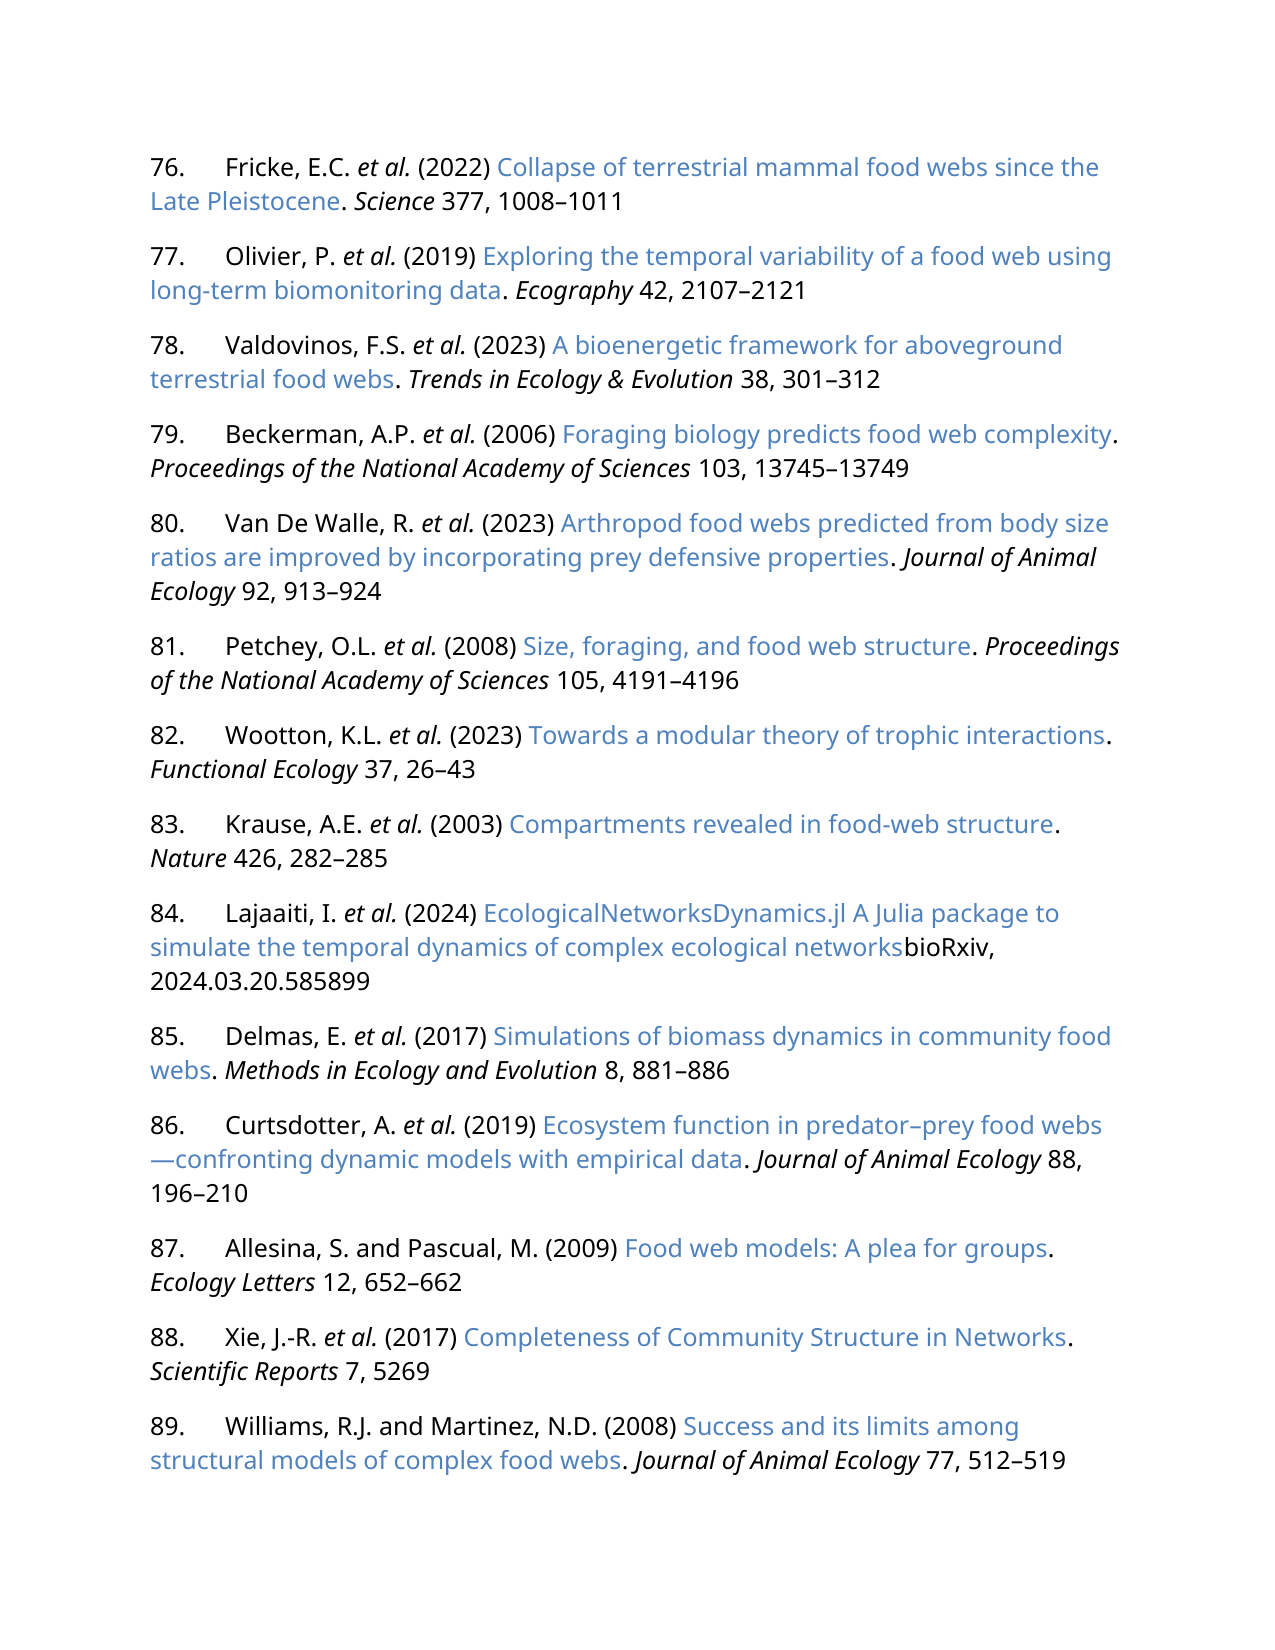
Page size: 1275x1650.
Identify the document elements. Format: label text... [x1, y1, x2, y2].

text 89. Williams, R.J. and Martinez, N.D. (2008) Success and its limits among structural models of complex food webs. Journal of Animal Ecology 77, 512–519 [150, 1409, 1125, 1477]
text 85. Delmas, E. et al. (2017) Simulations of biomass dynamics in community food webs. Methods in Ecology and Evolution 8, 881–886 [150, 1019, 1125, 1087]
text 78. Valdovinos, F.S. et al. (2023) A bioenergetic framework for aboveground terrestrial food webs. Trends in Ecology & Evolution 38, 301–312 [150, 328, 1125, 396]
text 76. Fricke, E.C. et al. (2022) Collapse of terrestrial mammal food webs since the Late Pleistocene. Science 377, 1008–1011 [150, 150, 1125, 218]
text 80. Van De Walle, R. et al. (2023) Arthropod food webs predicted from body size ratios are improved by incorporating prey defensive properties. Journal of Animal Ecology 92, 913–924 [150, 506, 1125, 608]
text 86. Curtsdotter, A. et al. (2019) Ecosystem function in predator–prey food webs—confronting dynamic models with empirical data. Journal of Animal Ecology 88, 196–210 [150, 1108, 1125, 1210]
text 87. Allesina, S. and Pascual, M. (2009) Food web models: A plea for groups. Ecology Letters 12, 652–662 [150, 1231, 1125, 1299]
text 84. Lajaaiti, I. et al. (2024) EcologicalNetworksDynamics.jl A Julia package to simulate the temporal dynamics of complex ecological networksbioRxiv, 2024.03.20.585899 [150, 896, 1125, 998]
text 77. Olivier, P. et al. (2019) Exploring the temporal variability of a food web using long-term biomonitoring data. Ecography 42, 2107–2121 [150, 239, 1125, 307]
text 82. Wootton, K.L. et al. (2023) Towards a modular theory of trophic interactions. Functional Ecology 37, 26–43 [150, 718, 1125, 786]
text 79. Beckerman, A.P. et al. (2006) Foraging biology predicts food web complexity. Proceedings of the National Academy of Sciences 103, 13745–13749 [150, 417, 1125, 485]
text 83. Krause, A.E. et al. (2003) Compartments revealed in food-web structure. Nature 426, 282–285 [150, 807, 1125, 875]
text 88. Xie, J.-R. et al. (2017) Completeness of Community Structure in Networks. Scientific Reports 7, 5269 [150, 1320, 1125, 1388]
text 81. Petchey, O.L. et al. (2008) Size, foraging, and food web structure. Proceedings of the National Academy of Sciences 105, 4191–4196 [150, 629, 1125, 697]
